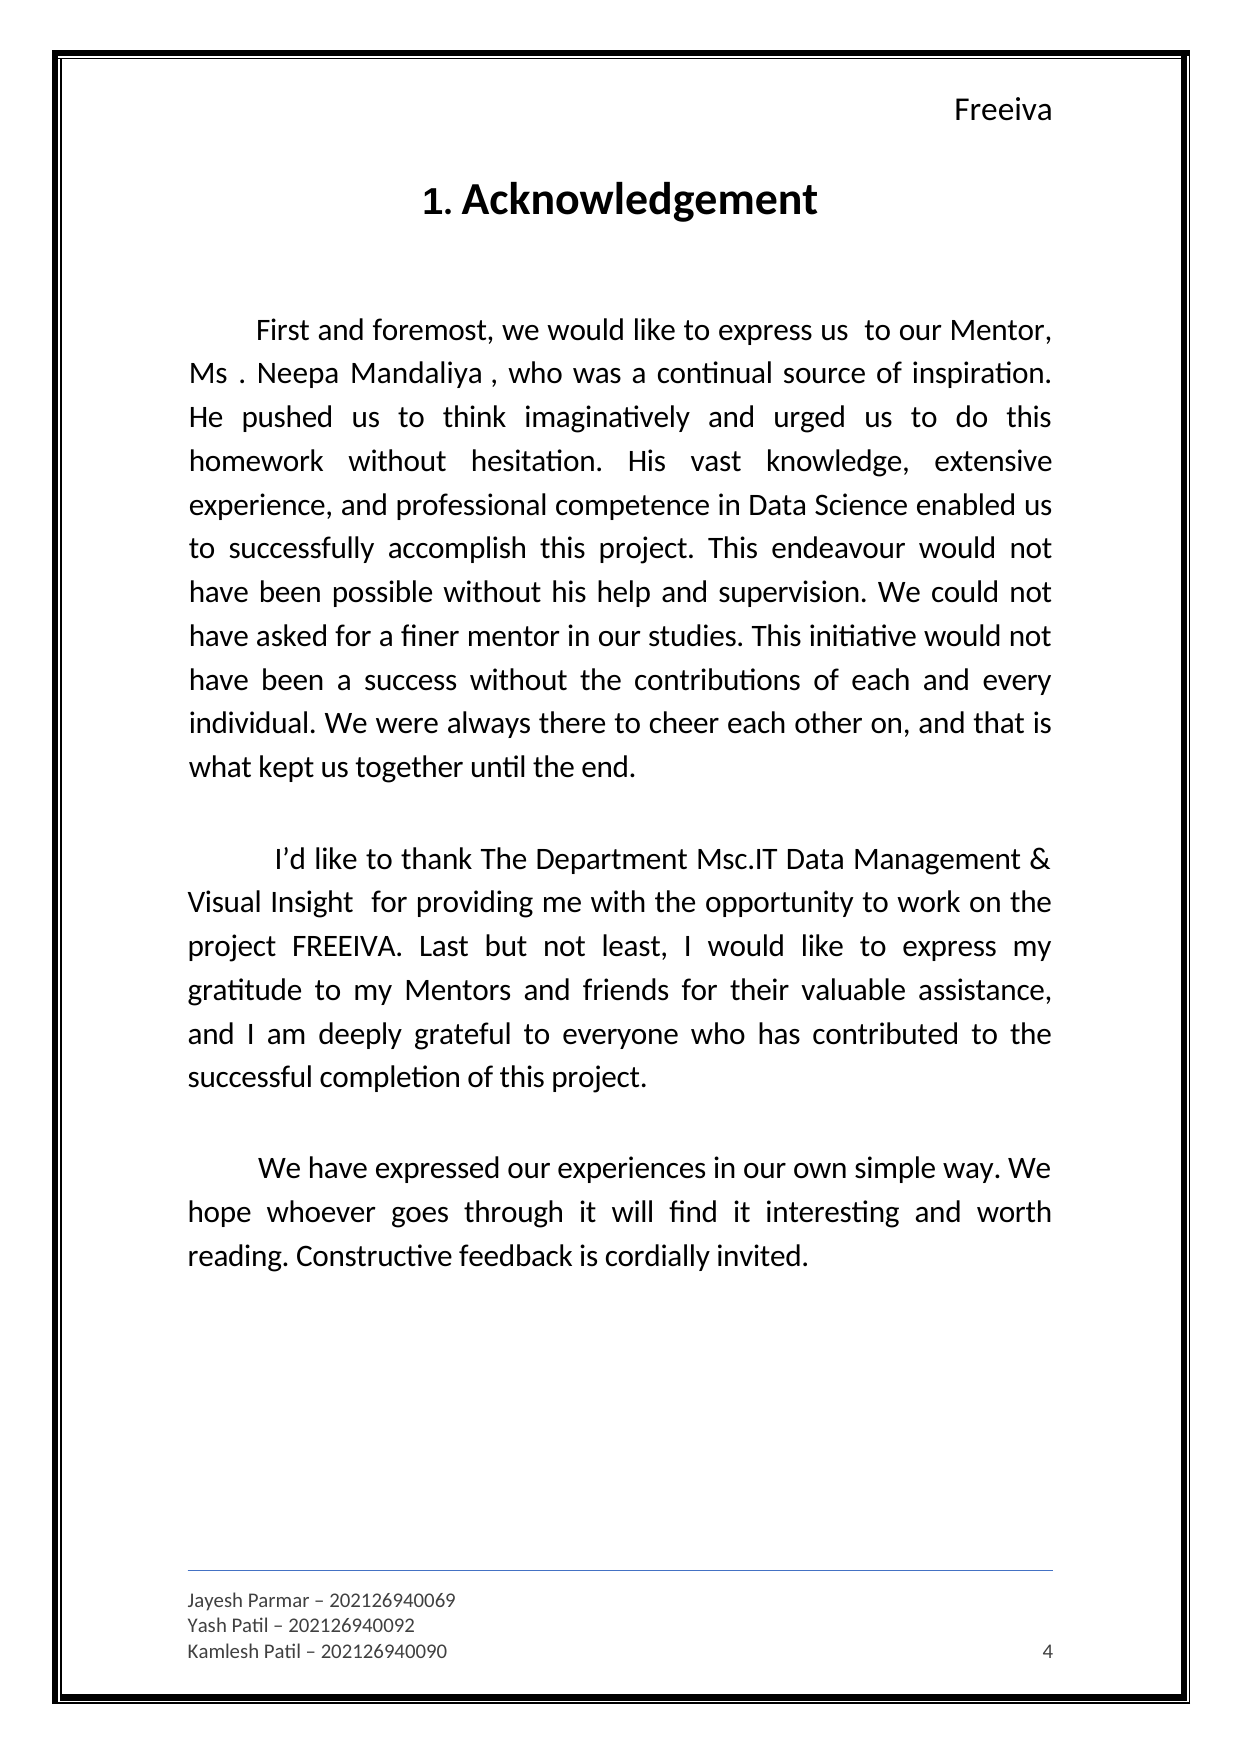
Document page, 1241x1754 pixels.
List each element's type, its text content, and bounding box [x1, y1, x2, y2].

text We have expressed our experiences in our own simple way. We hope whoever goes through it will find it interesting and worth reading. Constructive feedback is cordially invited. [187, 1148, 1053, 1274]
text I’d like to thank The Department Msc.IT Data Management & Visual Insight for providing me with the opportunity to work on the project FREEIVA. Last but not least, I would like to express my gratitude to my Mentors and friends for their valuable assistance, and I am deeply grateful to everyone who has contributed to the successful completion of this project. [187, 839, 1053, 1096]
text 1. Acknowledgement [187, 170, 1053, 226]
text First and foremost, we would like to express us to our Mentor, Ms . Neepa Mandaliya , who was a continual source of inspiration. He pushed us to think imaginatively and urged us to do this homework without hesitation. His vast knowledge, extensive experience, and professional competence in Data Science enabled us to successfully accomplish this project. This endeavour would not have been possible without his help and supervision. We could not have asked for a finer mentor in our studies. This initiative would not have been a success without the contributions of each and every individual. We were always there to cheer each other on, and that is what kept us together until the end. [187, 310, 1053, 785]
